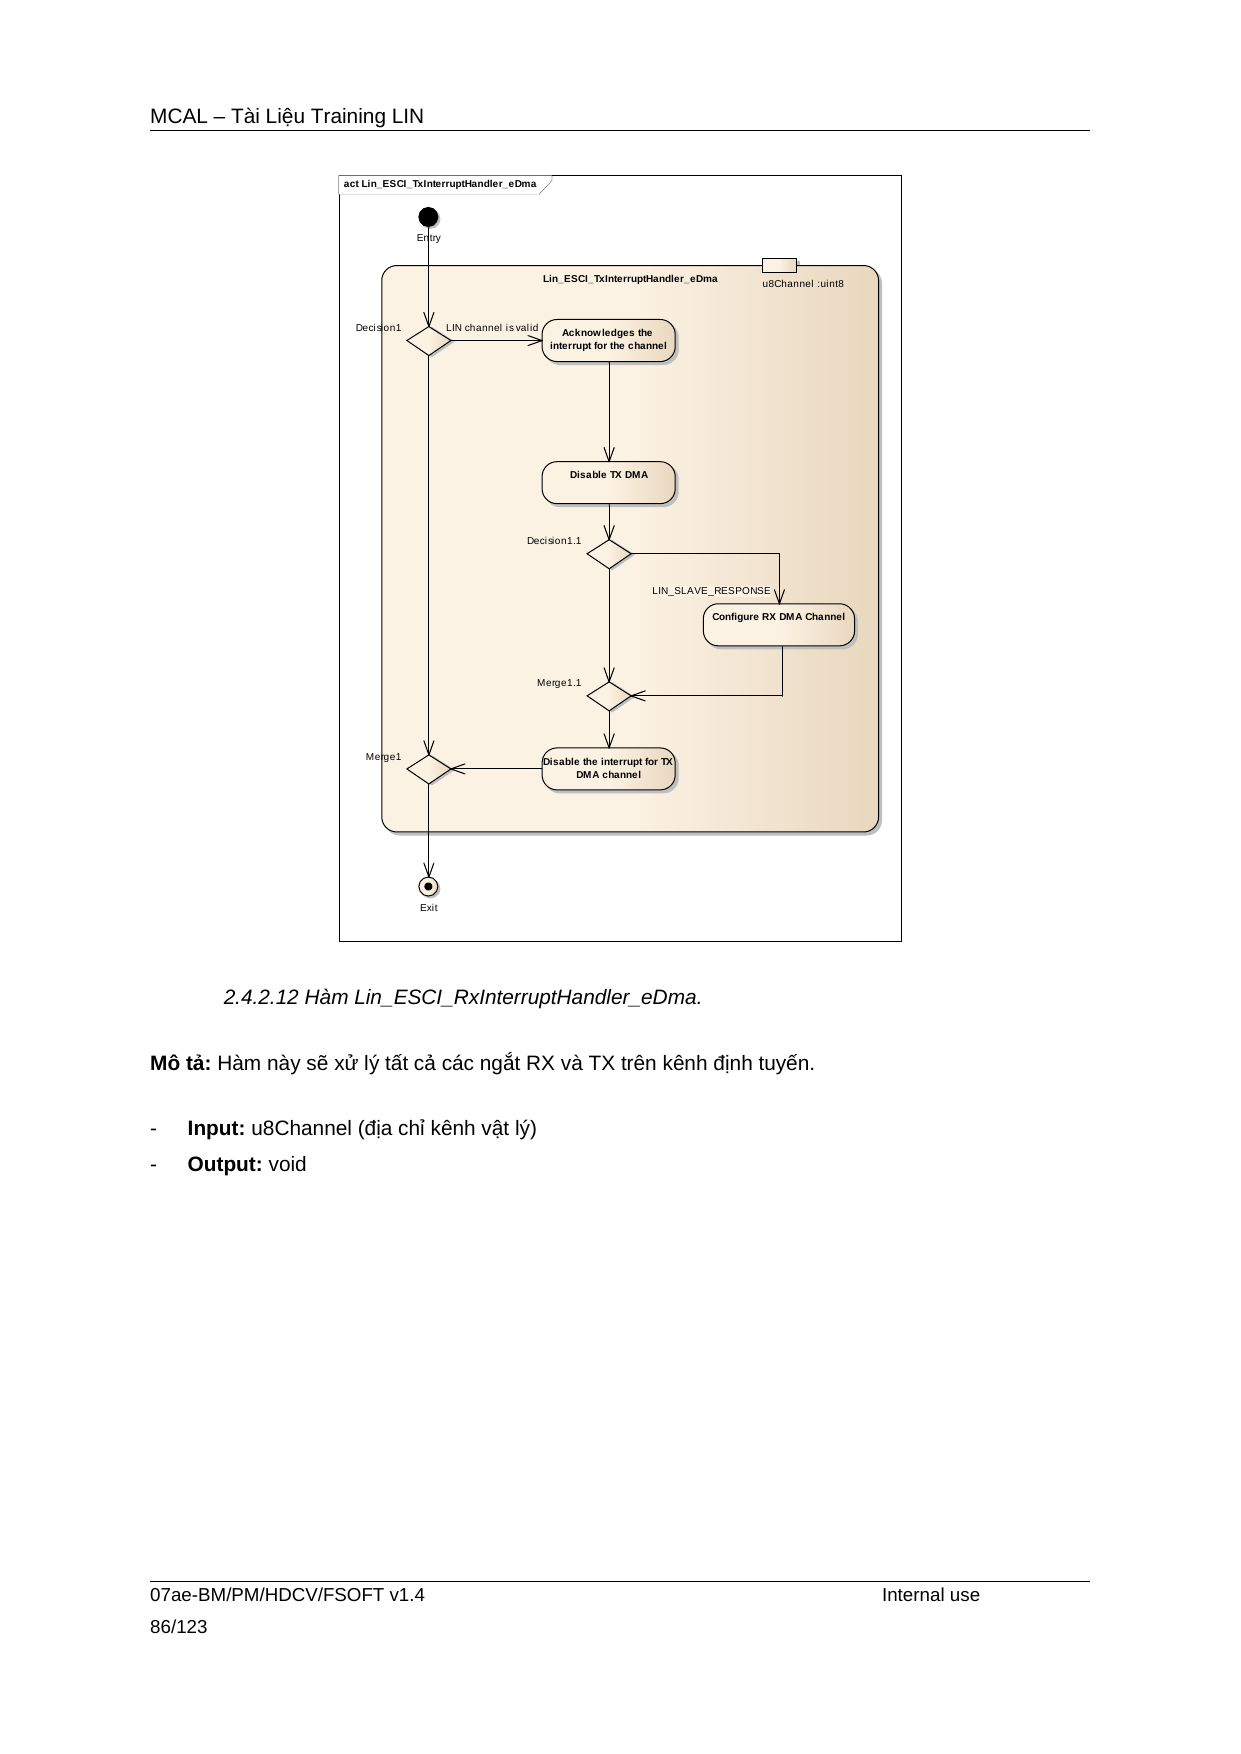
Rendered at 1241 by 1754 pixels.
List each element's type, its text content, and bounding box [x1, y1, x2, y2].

text Mô tả: Hàm này sẽ xử lý tất cả các ngắt RX và TX trên kênh định tuyến. [150, 1050, 1090, 1074]
subtitle 2.4.2.12 Hàm Lin_ESCI_RxInterruptHandler_eDma. [223, 985, 1090, 1009]
list Output: void [150, 1151, 1090, 1175]
list Input: u8Channel (địa chỉ kênh vật lý) [150, 1115, 1090, 1139]
